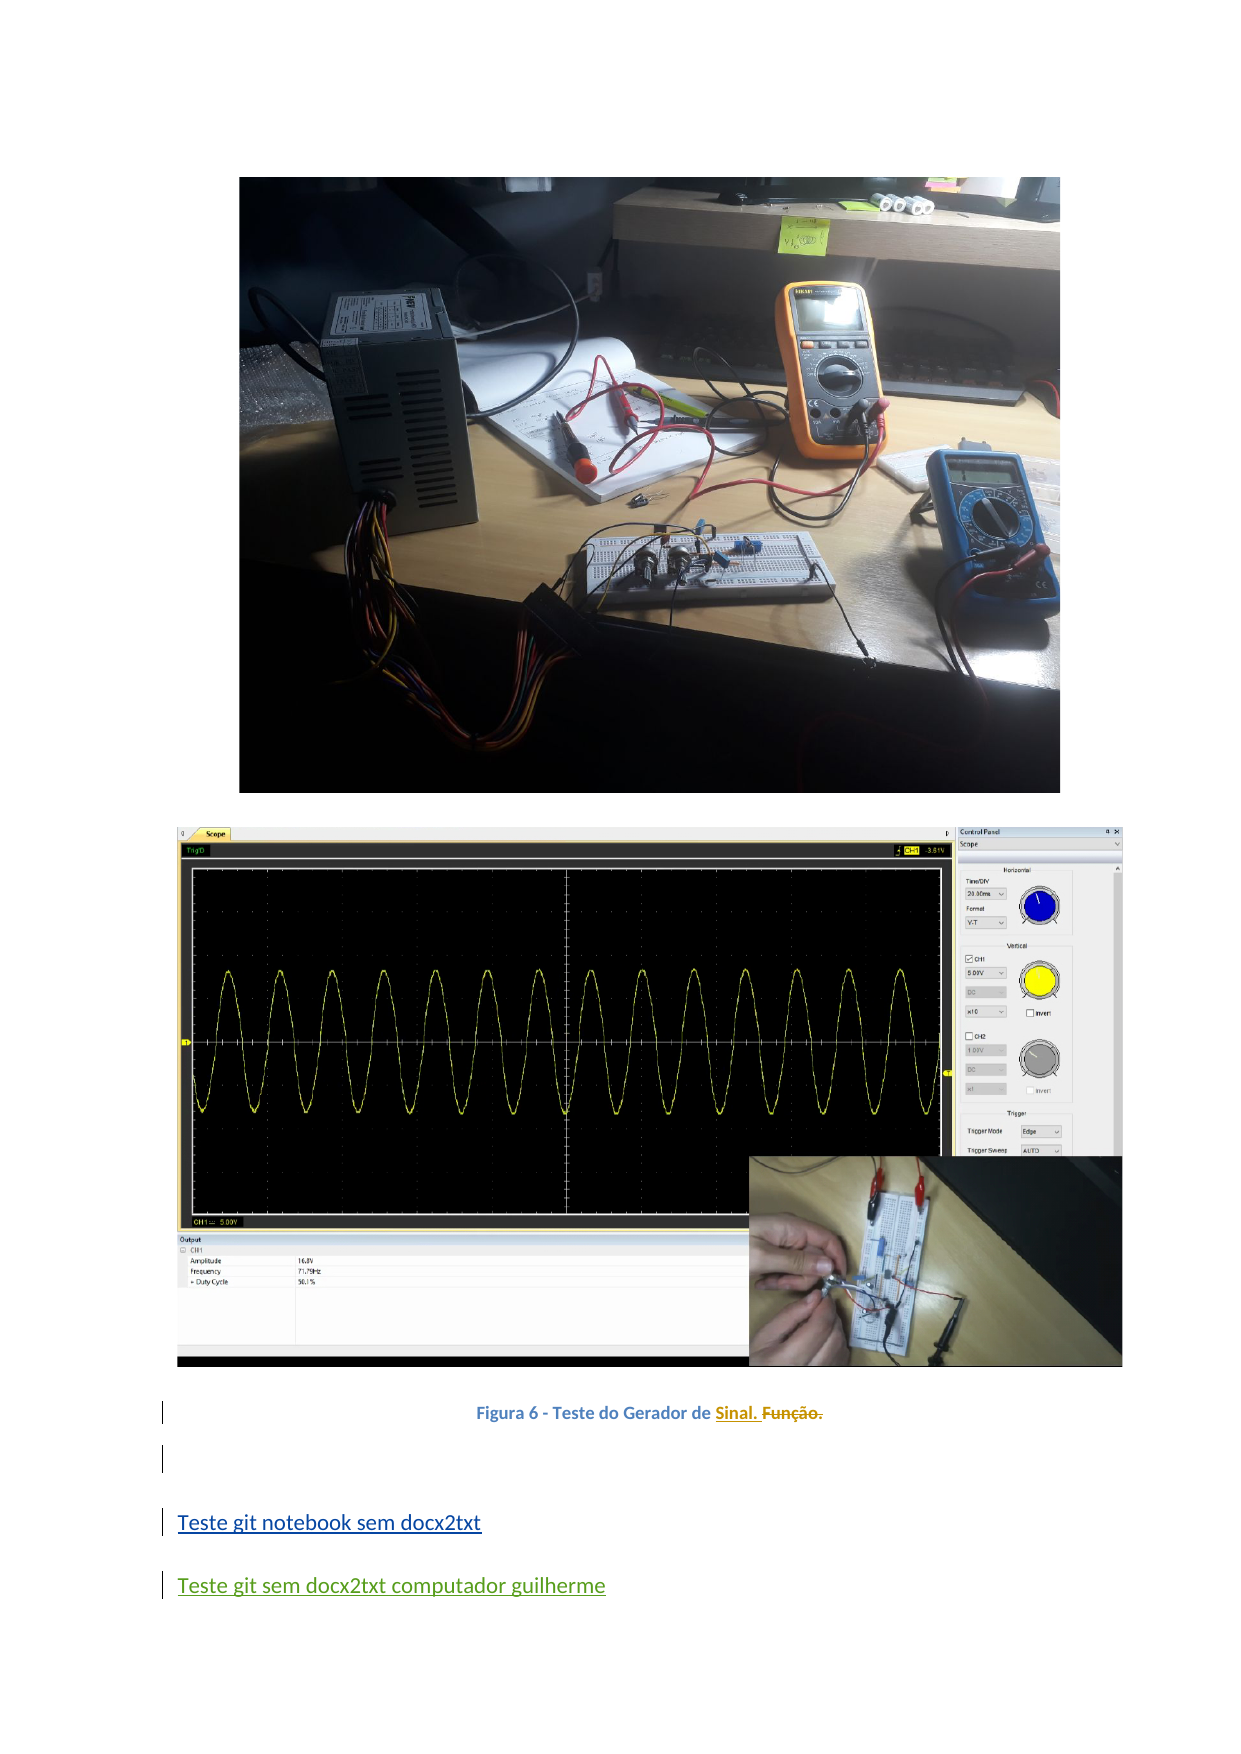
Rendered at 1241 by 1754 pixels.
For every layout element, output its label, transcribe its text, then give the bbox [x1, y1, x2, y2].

picture [177, 827, 1123, 1367]
picture [239, 177, 1060, 793]
text Figura 6 - Teste do Gerador de [177, 1401, 1122, 1424]
